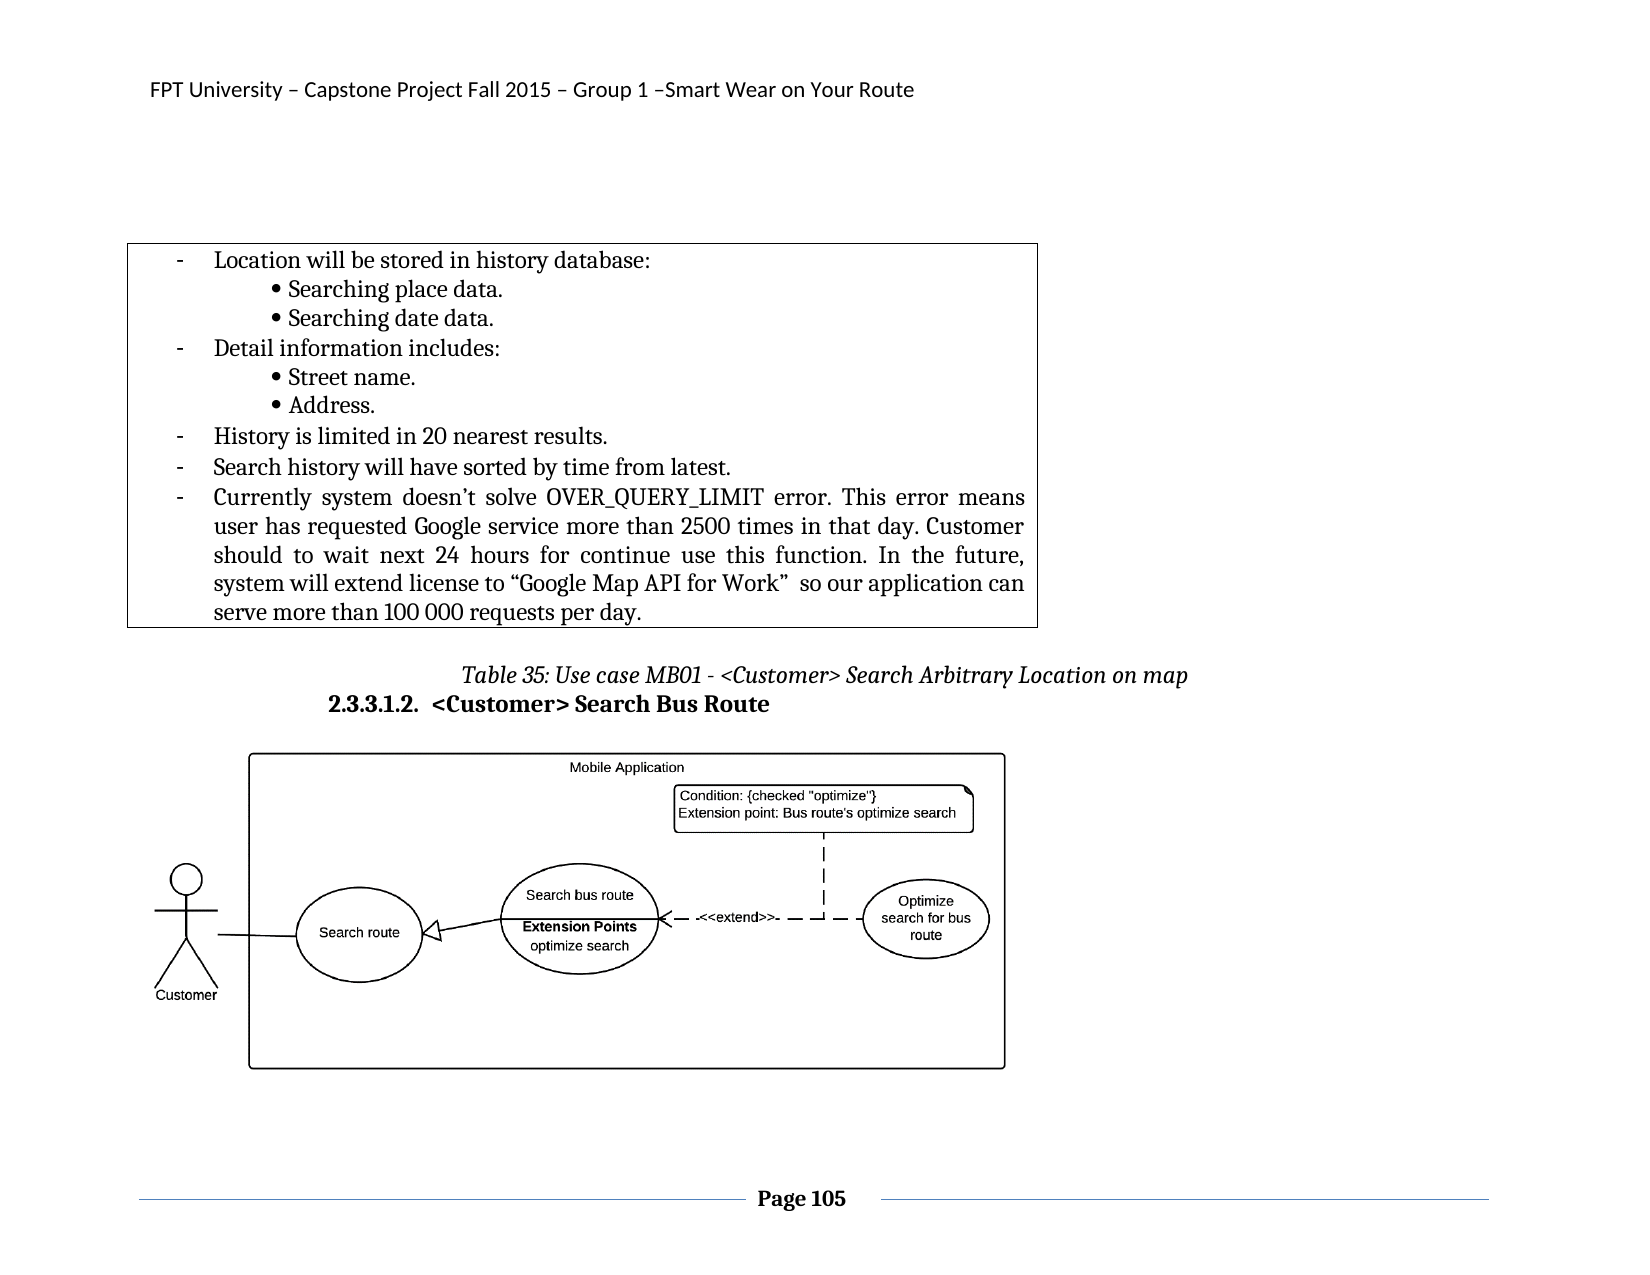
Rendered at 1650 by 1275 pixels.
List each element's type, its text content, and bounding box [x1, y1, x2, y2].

picture [150, 722, 1036, 1100]
subtitle <Customer> Search Bus Route [328, 689, 1500, 718]
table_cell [128, 244, 1037, 627]
